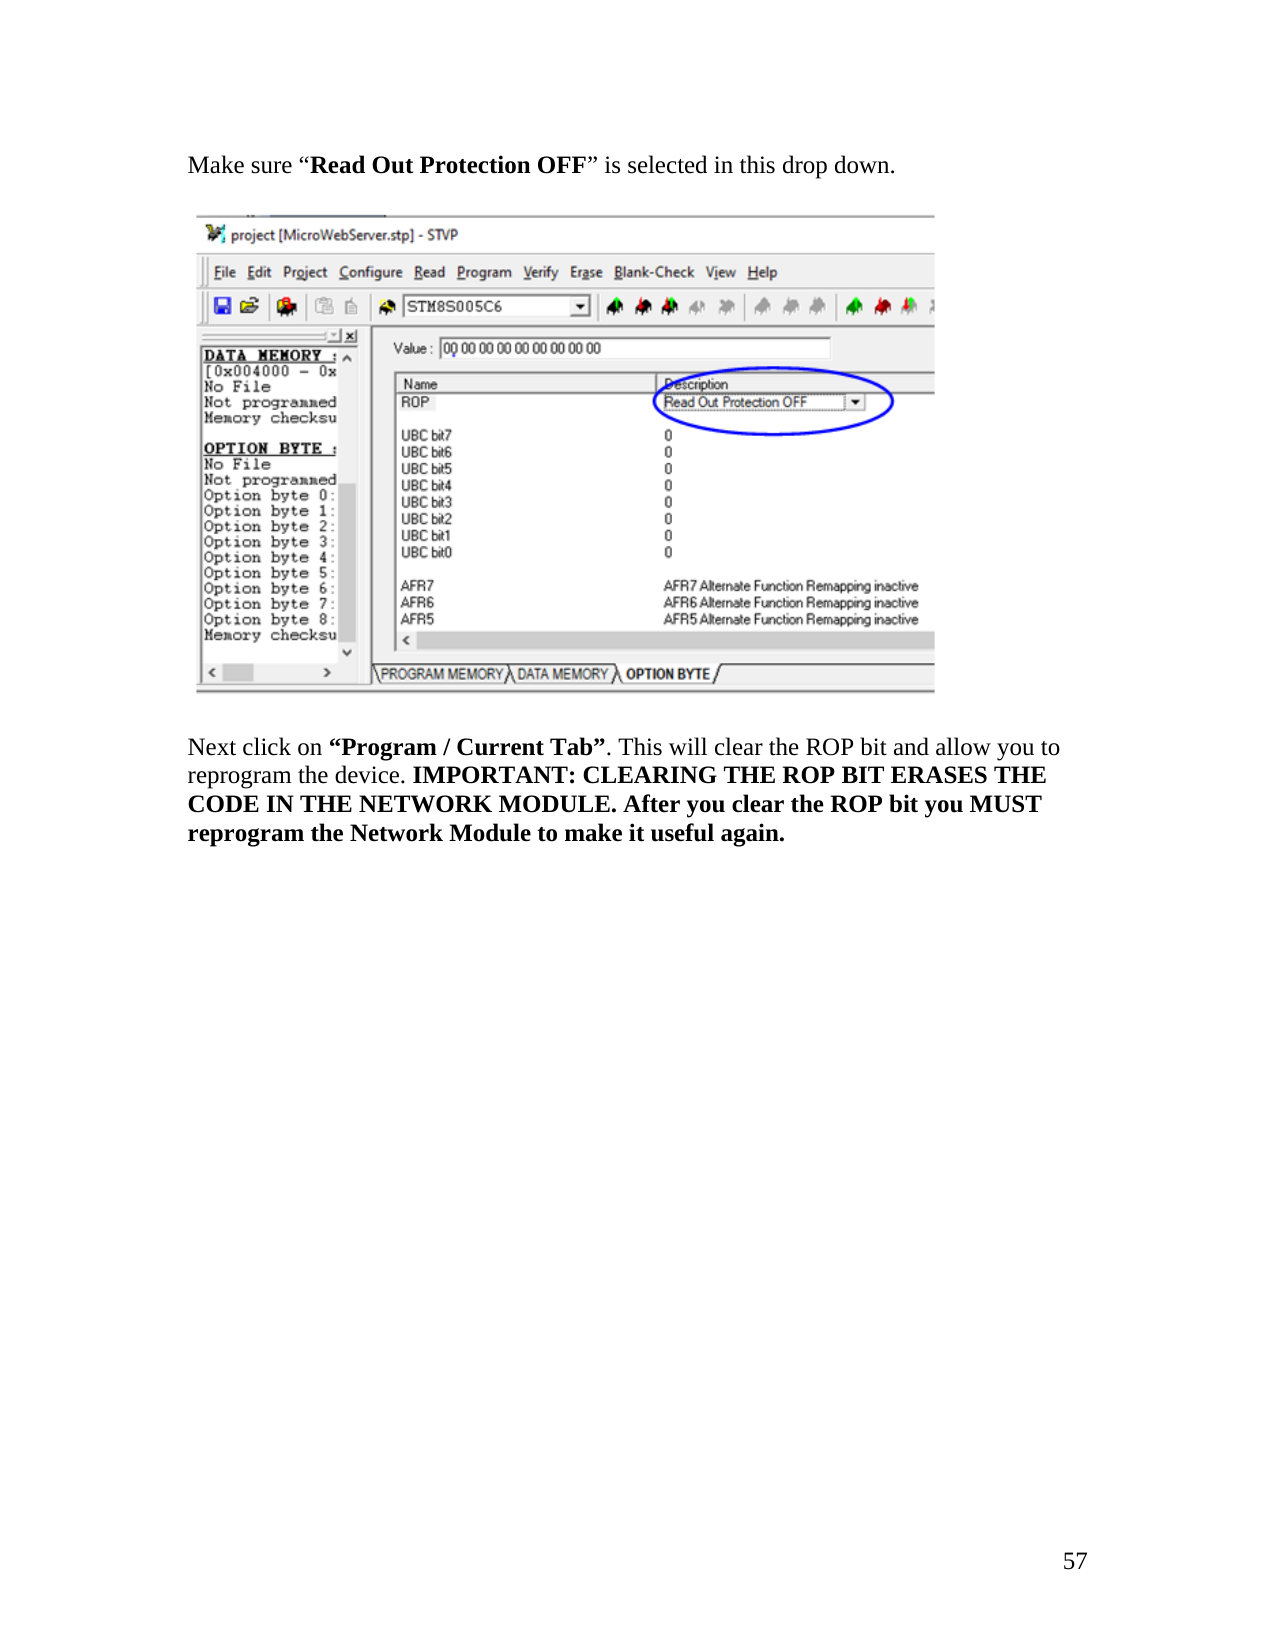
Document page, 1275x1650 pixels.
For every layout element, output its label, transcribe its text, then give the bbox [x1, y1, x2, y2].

text Next click on “Program / Current Tab”. This will clear the ROP bit and allow you to reprogram the device. IMPORTANT: CLEARING THE ROP BIT ERASES THE CODE IN THE NETWORK MODULE. After you clear the ROP bit you MUST reprogram the Network Module to make it useful again. [187, 732, 1087, 847]
picture [187, 207, 943, 703]
text Make sure “Read Out Protection OFF” is selected in this drop down. [187, 150, 1087, 179]
